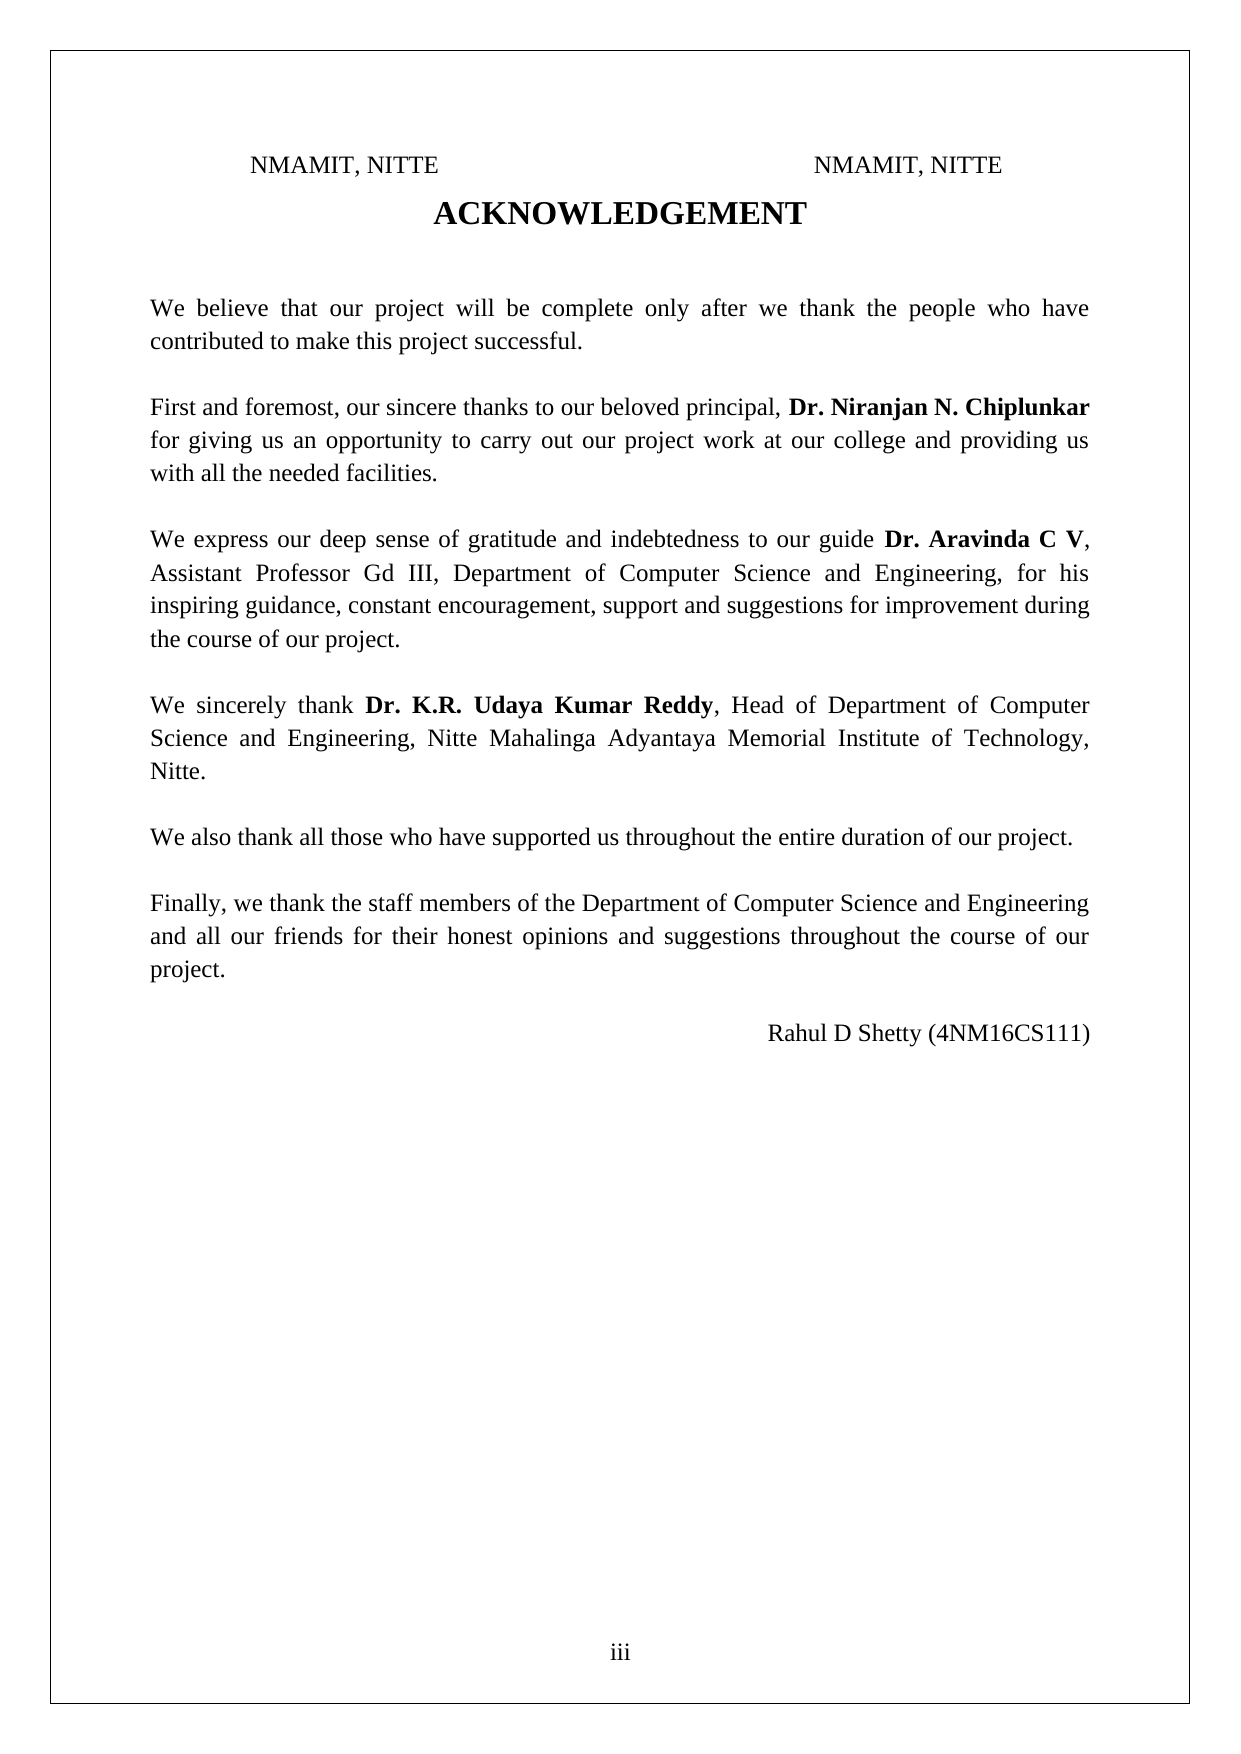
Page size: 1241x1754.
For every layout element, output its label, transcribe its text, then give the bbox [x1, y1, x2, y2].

text We believe that our project will be complete only after we thank the people who have contributed to make this project successful. [150, 293, 1090, 355]
text We sincerely thank Dr. K.R. Udaya Kumar Reddy, Head of Department of Computer Science and Engineering, Nitte Mahalinga Adyantaya Memorial Institute of Technology, Nitte. [150, 690, 1090, 784]
subtitle ACKNOWLEDGEMENT [150, 193, 1090, 231]
text Rahul D Shetty (4NM16CS111) [150, 1018, 1090, 1047]
text NMAMIT, NITTE NMAMIT, NITTE [150, 150, 1090, 179]
text First and foremost, our sincere thanks to our beloved principal, Dr. Niranjan N. Chiplunkar for giving us an opportunity to carry out our project work at our college and providing us with all the needed facilities. [150, 392, 1090, 487]
text We also thank all those who have supported us throughout the entire duration of our project. [150, 822, 1090, 851]
text We express our deep sense of gratitude and indebtedness to our guide Dr. Aravinda C V, Assistant Professor Gd III, Department of Computer Science and Engineering, for his inspiring guidance, constant encouragement, support and suggestions for improvement during the course of our project. [150, 524, 1090, 652]
text Finally, we thank the staff members of the Department of Computer Science and Engineering and all our friends for their honest opinions and suggestions throughout the course of our project. [150, 888, 1090, 983]
